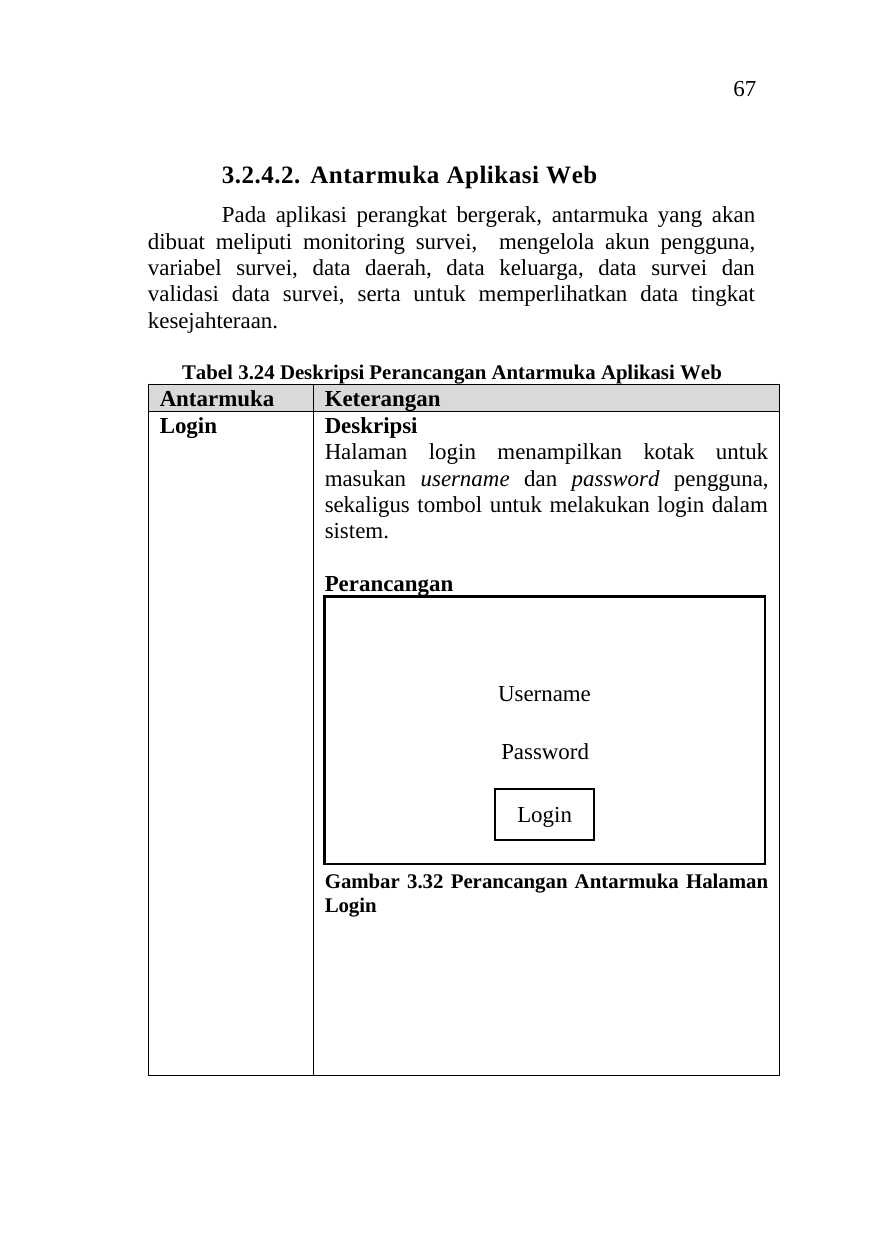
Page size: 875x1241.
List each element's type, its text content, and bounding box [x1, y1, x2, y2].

table_header Keterangan [314, 385, 779, 411]
table_header Antarmuka [149, 385, 313, 411]
text Pada aplikasi perangkat bergerak, antarmuka yang akan dibuat meliputi monitoring survei, mengelola akun pengguna, variabel survei, data daerah, data keluarga, data survei dan validasi data survei, serta untuk memperlihatkan data tingkat kesejahteraan. [148, 201, 756, 333]
subtitle Antarmuka Aplikasi Web [222, 160, 756, 189]
table_cell Login [149, 412, 313, 1075]
